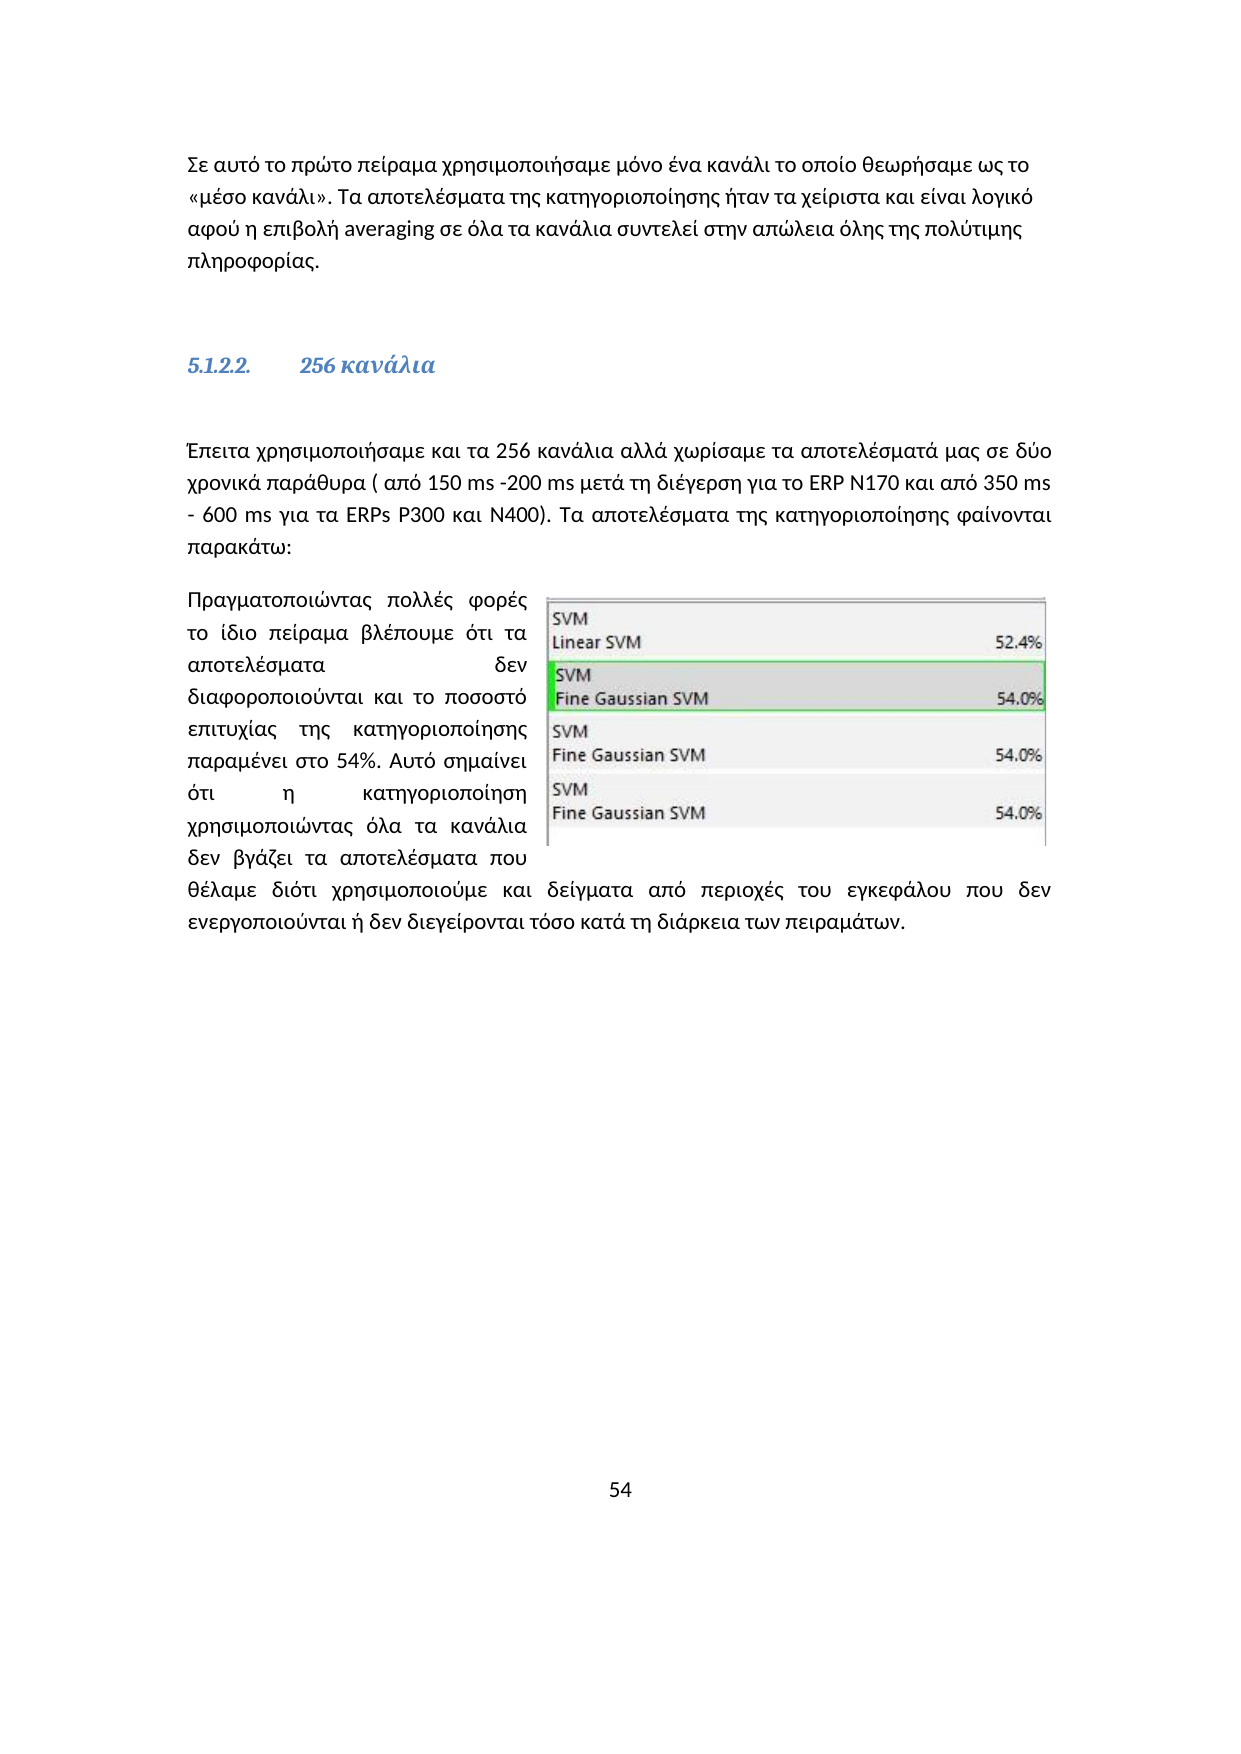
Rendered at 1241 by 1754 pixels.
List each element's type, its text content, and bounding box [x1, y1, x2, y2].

text Έπειτα χρησιμοποιήσαμε και τα 256 κανάλια αλλά χωρίσαμε τα αποτελέσματά μας σε δύο χρονικά παράθυρα ( από 150 ms -200 ms μετά τη διέγερση για το ERP Ν170 και από 350 ms - 600 ms για τα ERPs P300 και N400). Τα αποτελέσματα της κατηγοριοποίησης φαίνονται παρακάτω: [187, 436, 1053, 560]
picture [546, 597, 1047, 846]
text Σε αυτό το πρώτο πείραμα χρησιμοποιήσαμε μόνο ένα κανάλι το οποίο θεωρήσαμε ως το «μέσο κανάλι». Τα αποτελέσματα της κατηγοριοποίησης ήταν τα χείριστα και είναι λογικό αφού η επιβολή averaging σε όλα τα κανάλια συντελεί στην απώλεια όλης της πολύτιμης πληροφορίας. [187, 150, 1053, 274]
subtitle 256 κανάλια [187, 353, 1053, 379]
